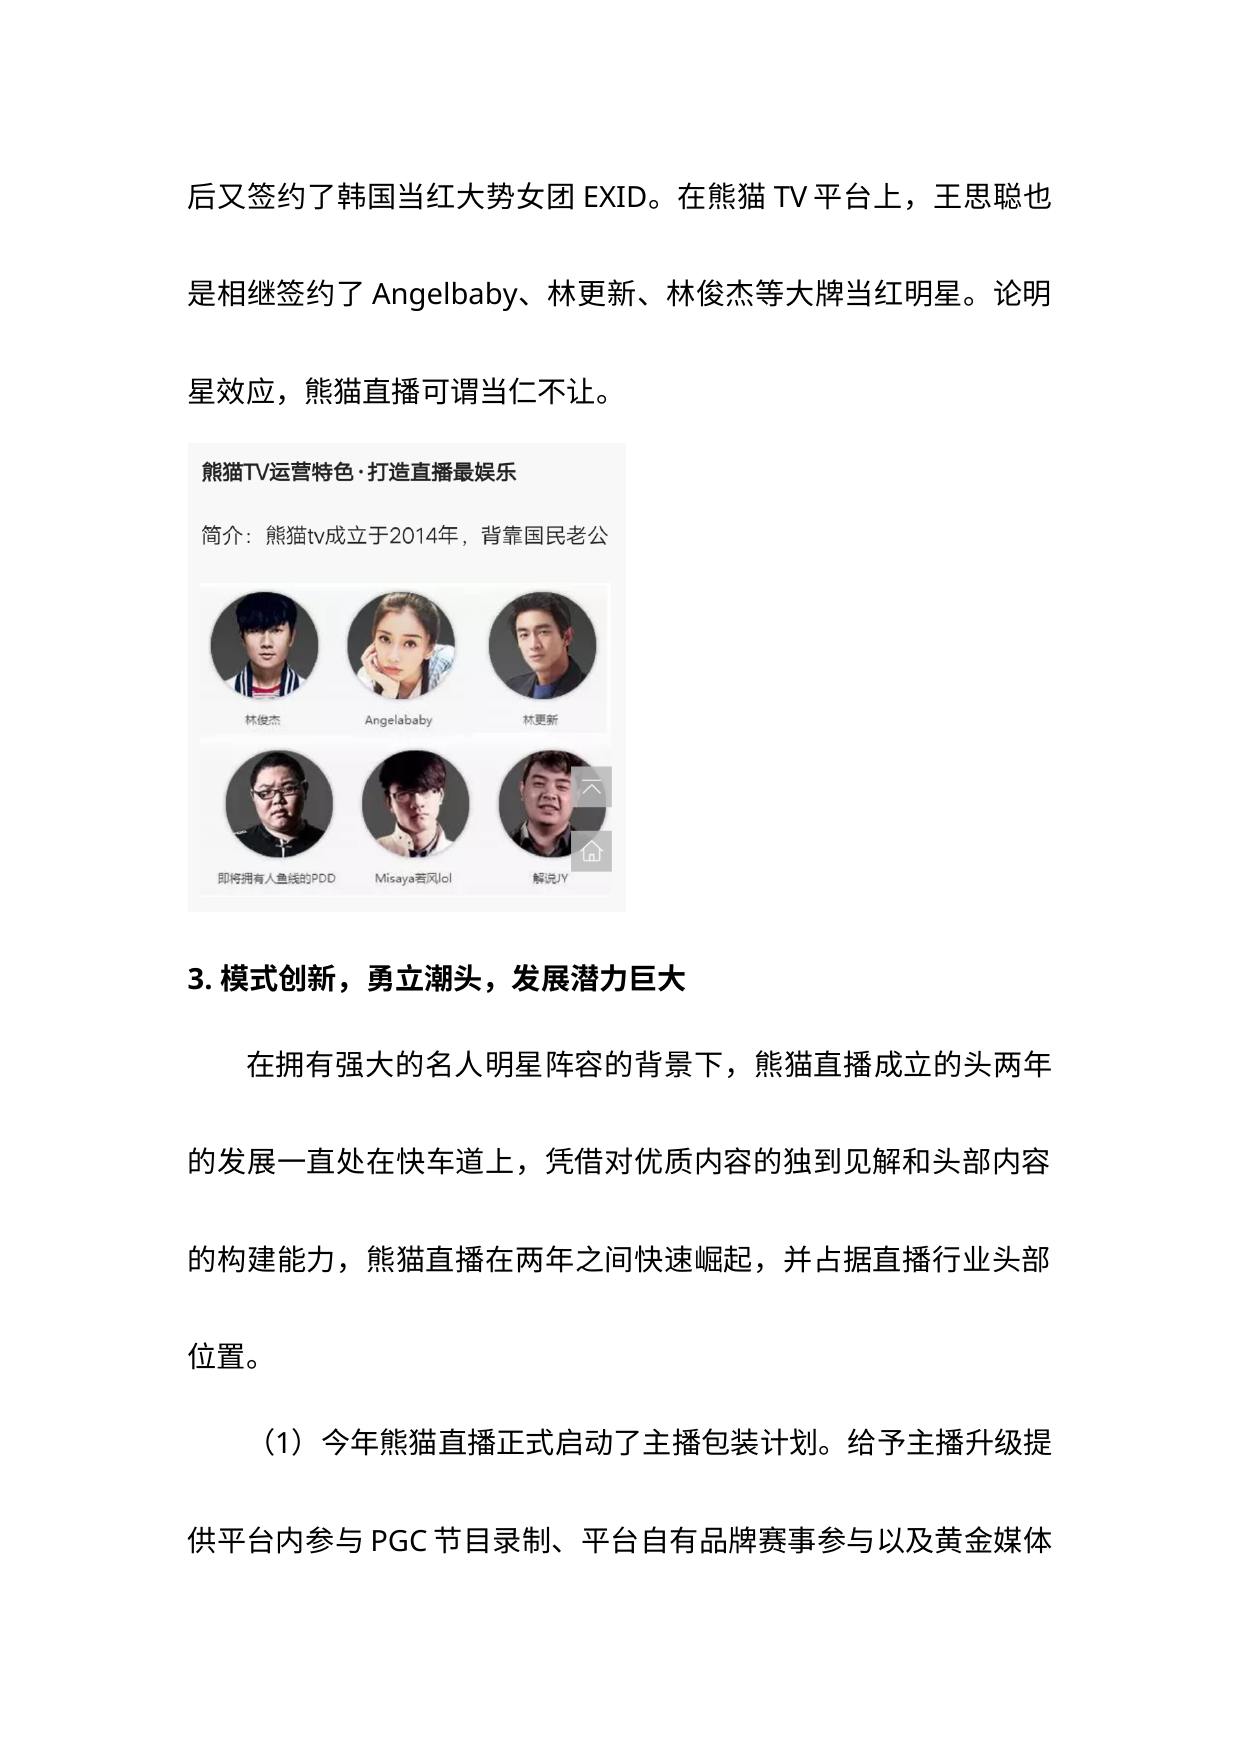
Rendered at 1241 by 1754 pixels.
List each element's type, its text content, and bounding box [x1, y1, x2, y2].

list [187, 1409, 1053, 1571]
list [187, 162, 1053, 422]
picture [187, 443, 627, 912]
text 在拥有强大的名人明星阵容的背景下，熊猫直播成立的头两年的发展一直处在快车道上，凭借对优质内容的独到见解和头部内容的构建能力，熊猫直播在两年之间快速崛起，并占据直播行业头部位置。 [187, 1030, 1053, 1388]
list 模式创新，勇立潮头，发展潜力巨大 [187, 944, 1053, 1009]
